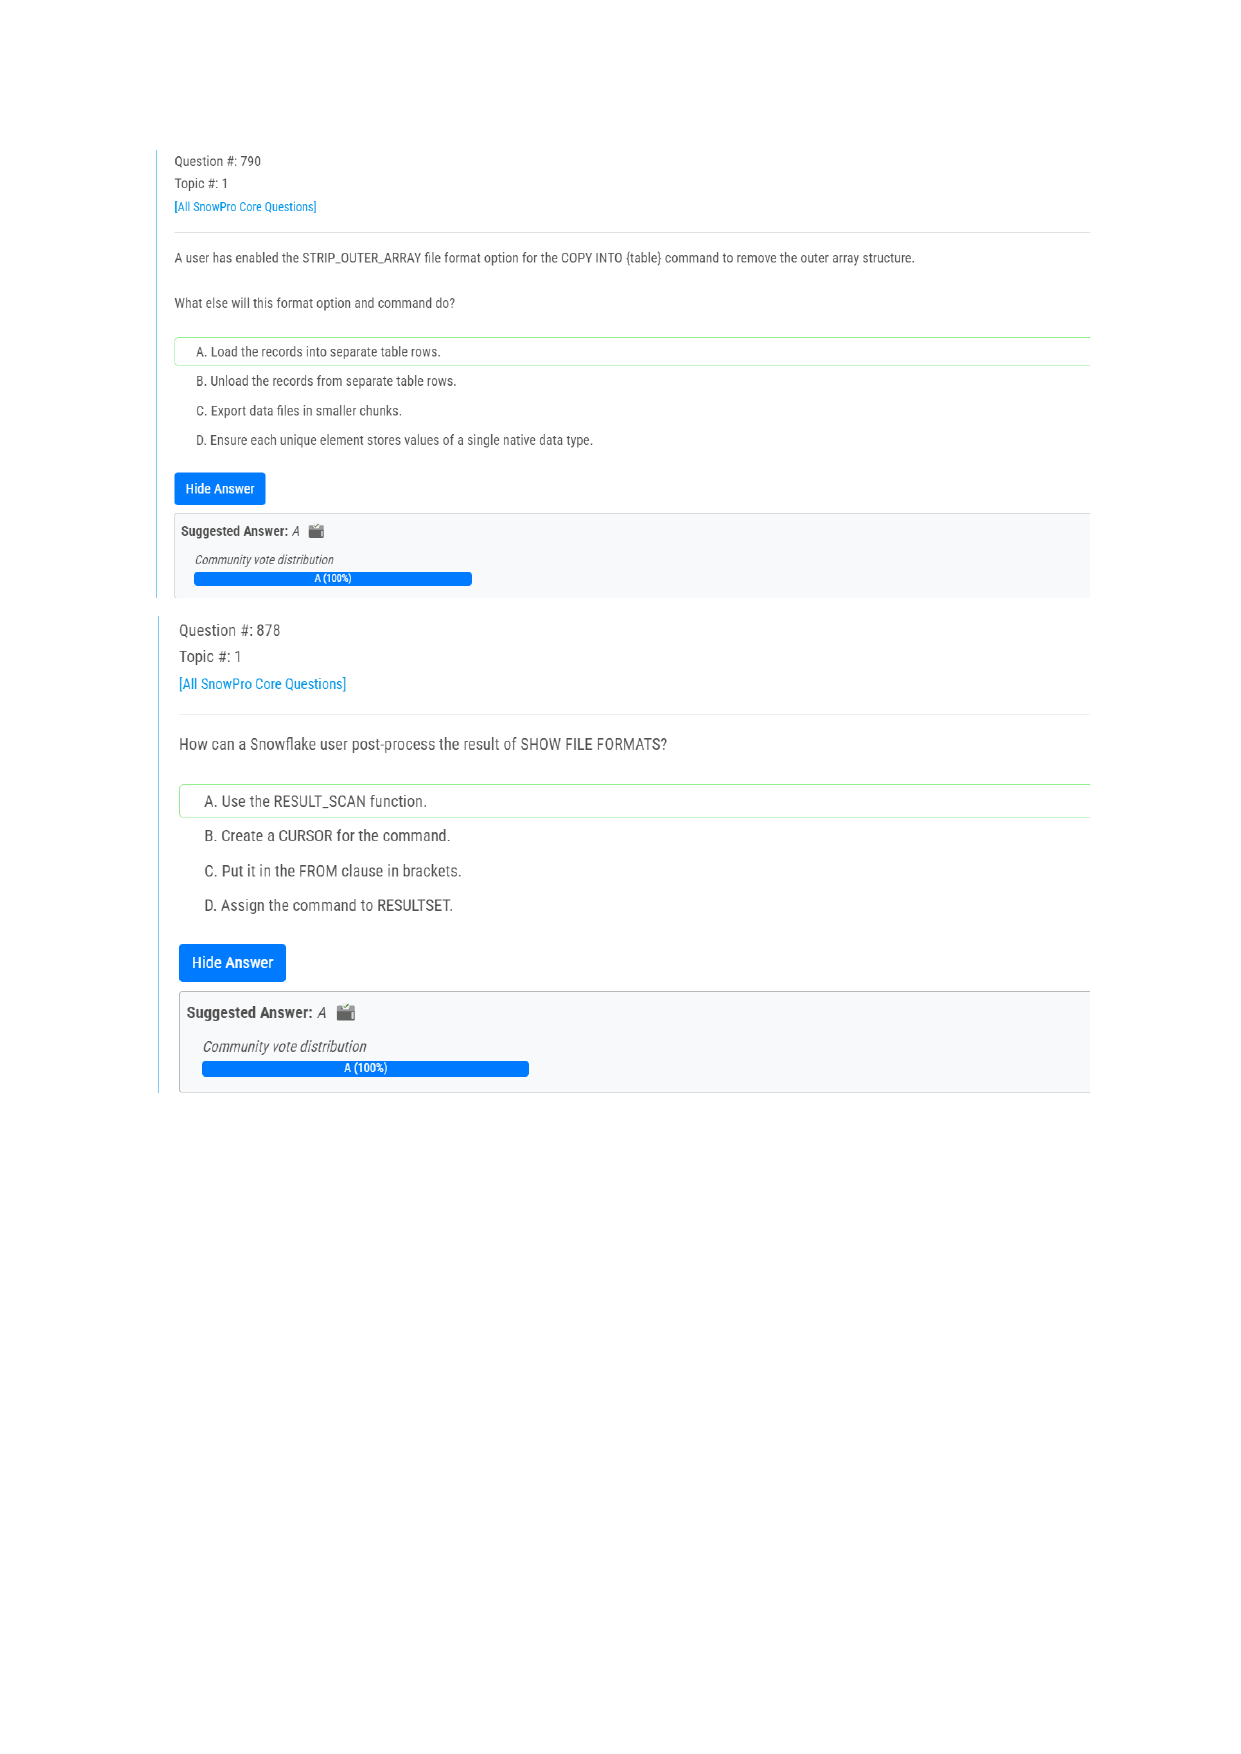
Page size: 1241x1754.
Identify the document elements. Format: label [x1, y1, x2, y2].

picture [150, 616, 1091, 1093]
picture [150, 150, 1091, 598]
